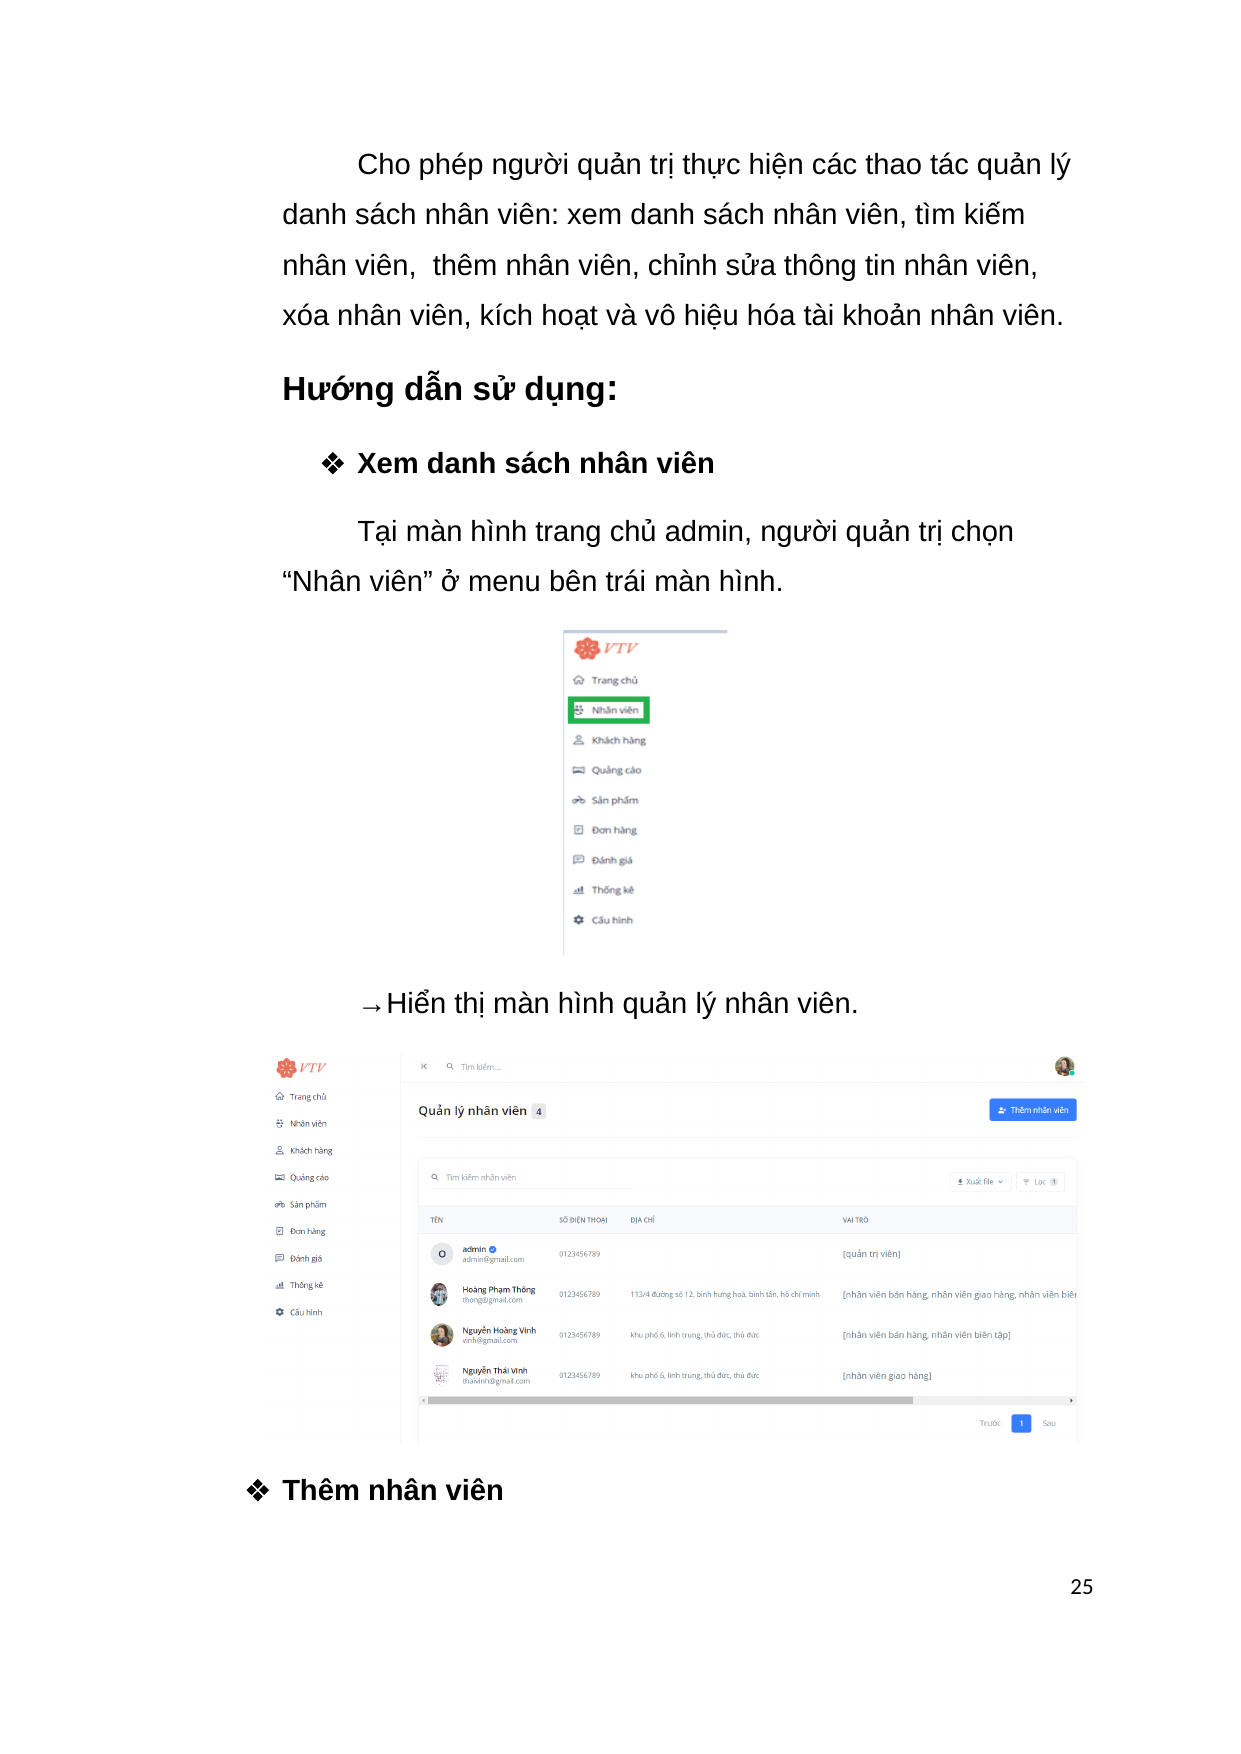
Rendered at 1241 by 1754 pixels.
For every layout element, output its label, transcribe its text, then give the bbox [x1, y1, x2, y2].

list Cho phép người quản trị thực hiện các thao tác quản lý danh sách nhân viên: xem danh sách nhân viên, tìm kiếm nhân viên, thêm nhân viên, chỉnh sửa thông tin nhân viên, xóa nhân viên, kích hoạt và vô hiệu hóa tài khoản nhân viên. [282, 147, 1093, 331]
list Hướng dẫn sử dụng: [282, 365, 1093, 408]
list Thêm nhân viên [244, 1473, 1093, 1507]
list Tại màn hình trang chủ admin, người quản trị chọn “Nhân viên” ở menu bên trái màn hình. [282, 513, 1093, 597]
picture [263, 1053, 1084, 1443]
list →Hiển thị màn hình quản lý nhân viên. [282, 986, 1093, 1020]
picture [563, 630, 728, 956]
list Xem danh sách nhân viên [319, 446, 1093, 480]
